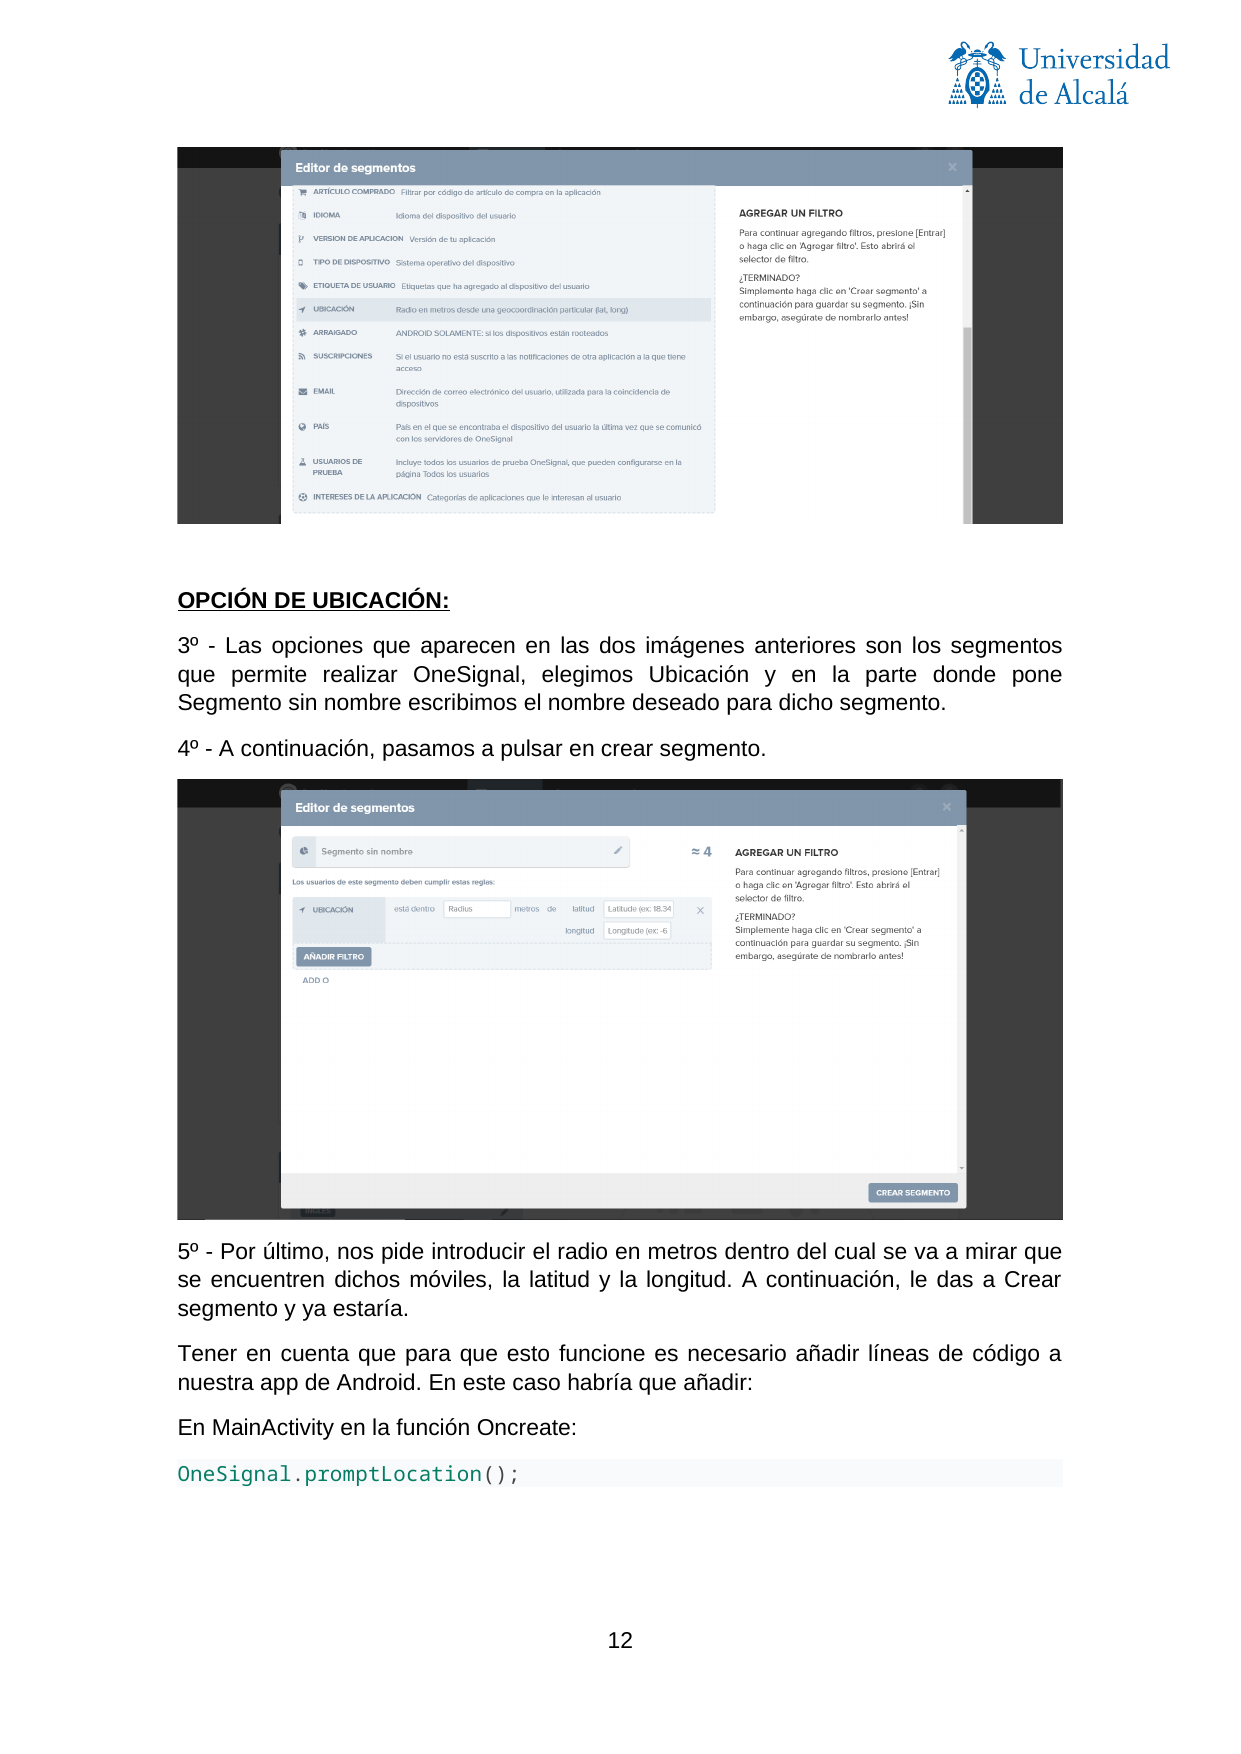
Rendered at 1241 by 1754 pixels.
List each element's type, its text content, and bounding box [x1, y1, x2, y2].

picture [177, 147, 1063, 524]
picture [947, 39, 1172, 110]
text 5º - Por último, nos pide introducir el radio en metros dentro del cual se va a mirar que se encuentren dichos móviles, la latitud y la longitud. A continuación, le das a Crear segmento y ya estaría. [177, 1238, 1063, 1321]
text OPCIÓN DE UBICACIÓN: [177, 587, 1063, 614]
text 3º - Las opciones que aparecen en las dos imágenes anteriores son los segmentos que permite realizar OneSignal, elegimos Ubicación y en la parte donde pone Segmento sin nombre escribimos el nombre deseado para dicho segmento. [177, 632, 1063, 716]
text 4º - A continuación, pasamos a pulsar en crear segmento. [177, 734, 1063, 761]
text En MainActivity en la función Oncreate: [177, 1413, 1063, 1440]
text Tener en cuenta que para que esto funcione es necesario añadir líneas de código a nuestra app de Android. En este caso habría que añadir: [177, 1340, 1063, 1395]
text OneSignal.promptLocation(); [177, 1459, 1063, 1487]
picture [177, 779, 1063, 1220]
